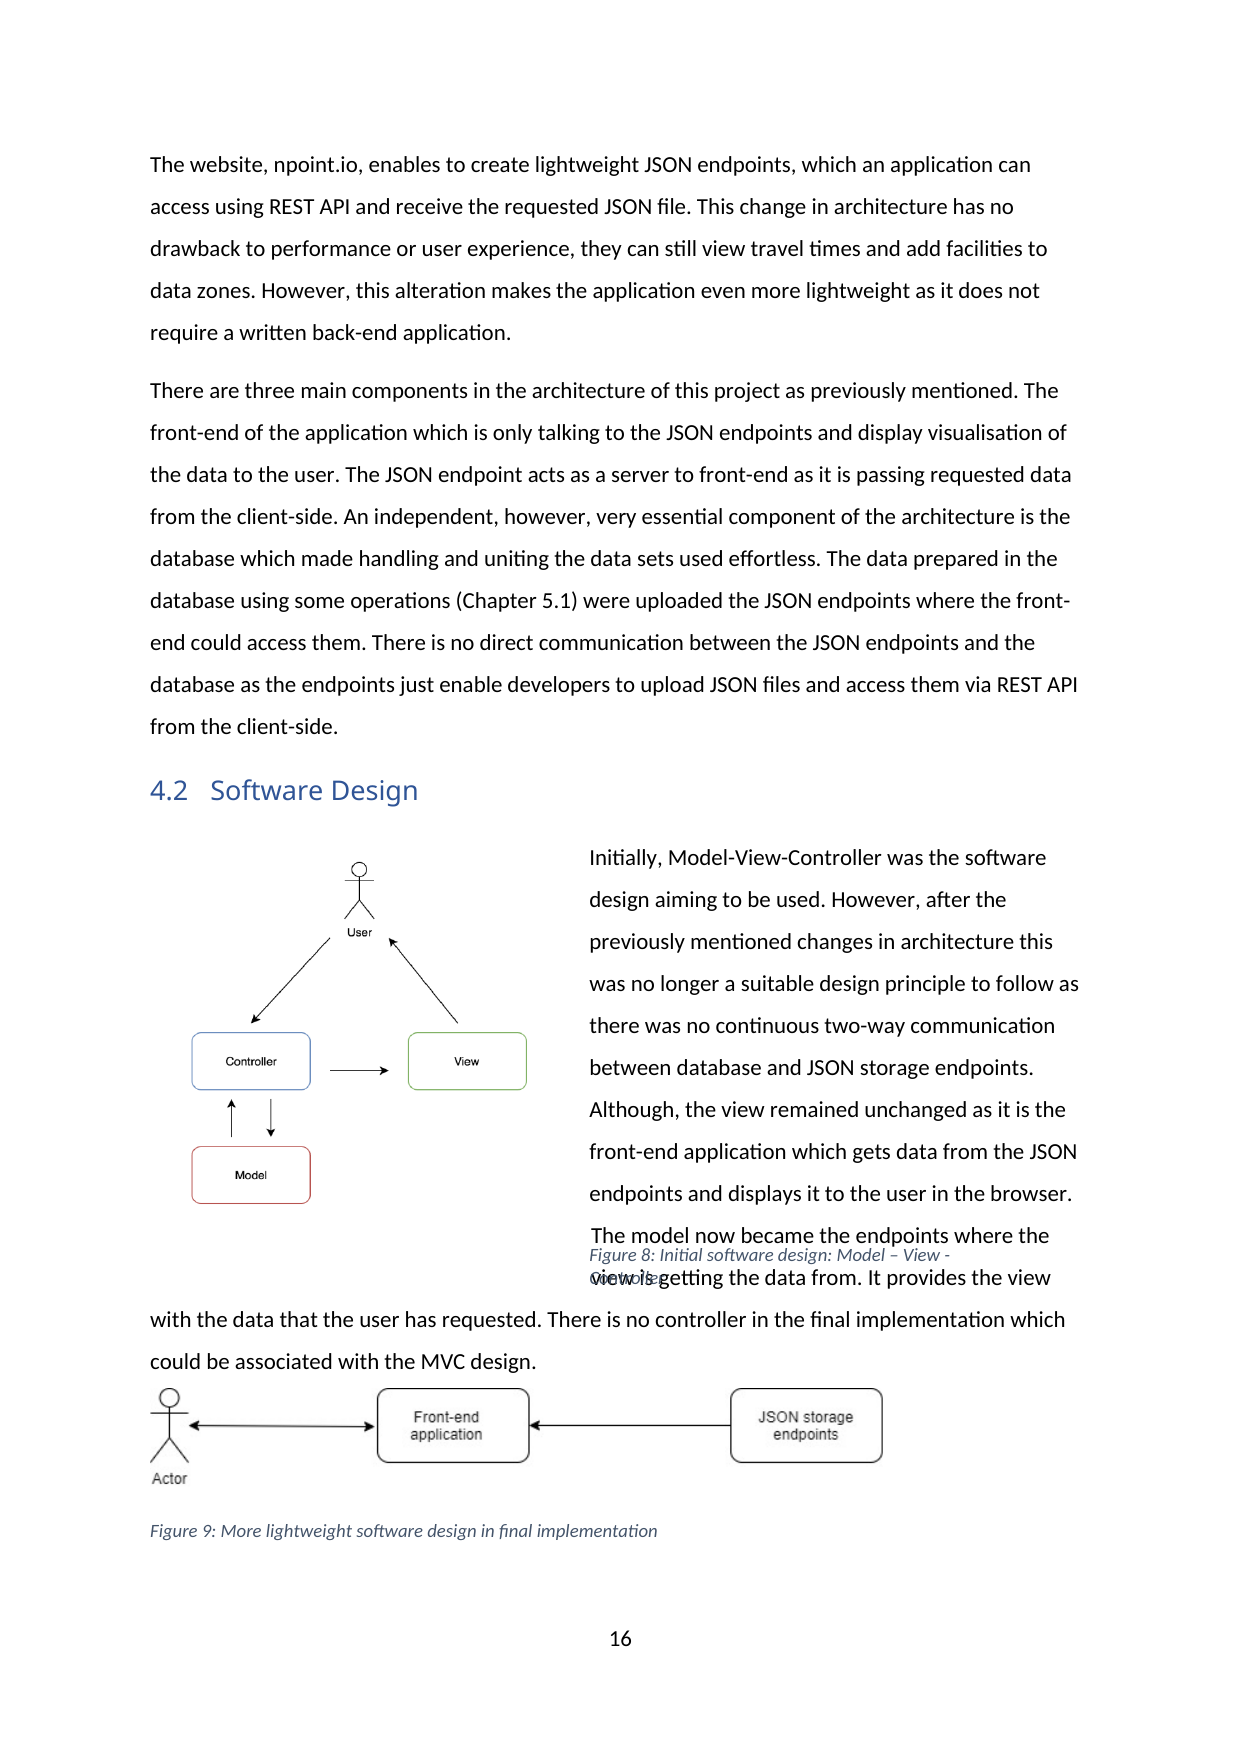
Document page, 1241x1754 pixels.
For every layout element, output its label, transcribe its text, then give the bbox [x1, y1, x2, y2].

picture [150, 1388, 883, 1489]
text Figure 9: More lightweight software design in final implementation [150, 1519, 1090, 1542]
picture [150, 844, 571, 1235]
subtitle Software Design [150, 771, 1090, 808]
text There are three main components in the architecture of this project as previously mentioned. The front-end of the application which is only talking to the JSON endpoints and display visualisation of the data to the user. The JSON endpoint acts as a server to front-end as it is passing requested data from the client-side. An independent, however, very essential component of the architecture is the database which made handling and uniting the data sets used effortless. The data prepared in the database using some operations (Chapter 5.1) were uploaded the JSON endpoints where the front-end could access them. There is no direct communication between the JSON endpoints and the database as the endpoints just enable developers to upload JSON files and access them via REST API from the client-side. [150, 377, 1090, 740]
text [150, 150, 1090, 346]
